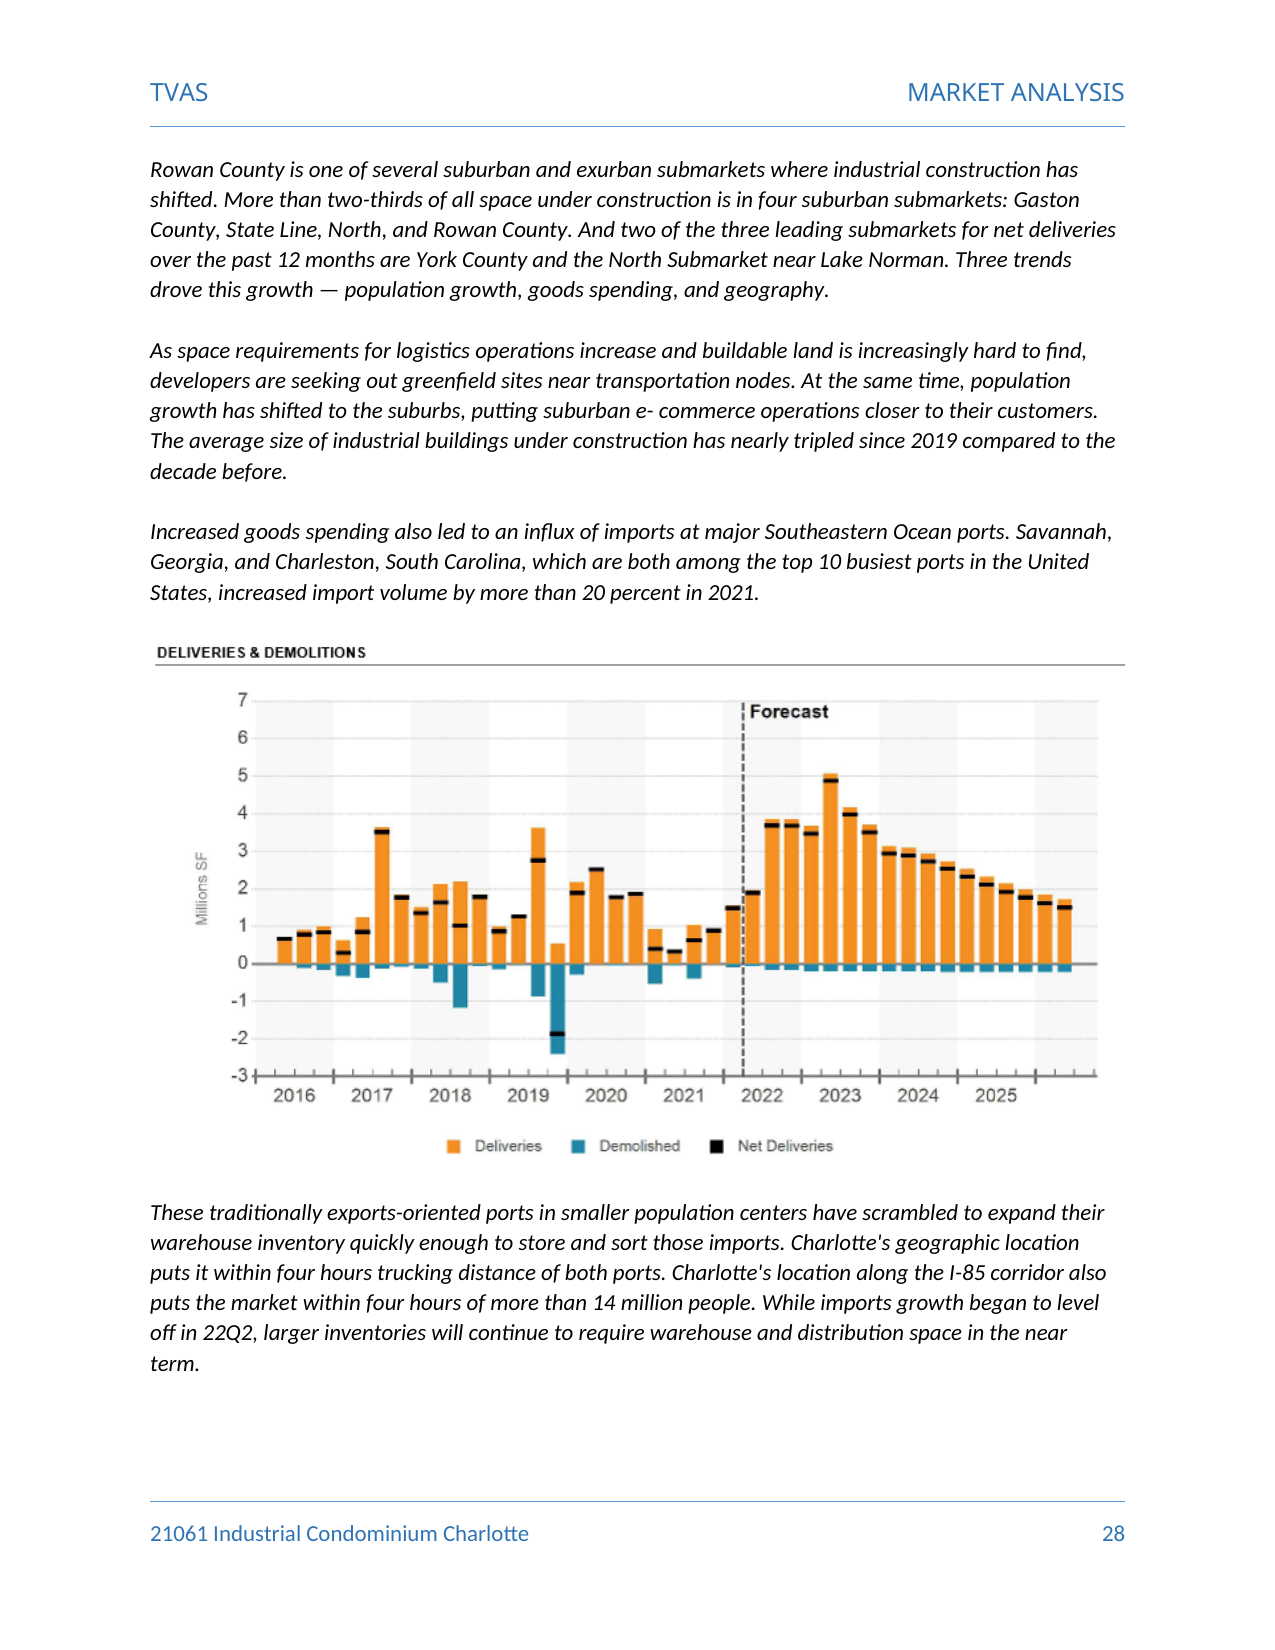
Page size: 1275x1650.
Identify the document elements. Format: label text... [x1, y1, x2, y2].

text Increased goods spending also led to an influx of imports at major Southeastern Ocean ports. Savannah, Georgia, and Charleston, South Carolina, which are both among the top 10 busiest ports in the United States, increased import volume by more than 20 percent in 2021. [150, 517, 1125, 606]
text These traditionally exports-oriented ports in smaller population centers have scrambled to expand their warehouse inventory quickly enough to store and sort those imports. Charlotte's geographic location puts it within four hours trucking distance of both ports. Charlotte's location along the I-85 corridor also puts the market within four hours of more than 14 million people. While imports growth began to level off in 22Q2, larger inventories will continue to require warehouse and distribution space in the near term. [150, 1198, 1125, 1377]
text As space requirements for logistics operations increase and buildable land is increasingly hard to find, developers are seeking out greenfield sites near transportation nodes. At the same time, population growth has shifted to the suburbs, putting suburban e- commerce operations closer to their customers. The average size of industrial buildings under construction has nearly tripled since 2019 compared to the decade before. [150, 336, 1125, 485]
text Rowan County is one of several suburban and exurban submarkets where industrial construction has shifted. More than two-thirds of all space under construction is in four suburban submarkets: Gaston County, State Line, North, and Rowan County. And two of the three leading submarkets for net deliveries over the past 12 months are York County and the North Submarket near Lake Norman. Three trends drove this growth — population growth, goods spending, and geography. [150, 155, 1125, 304]
